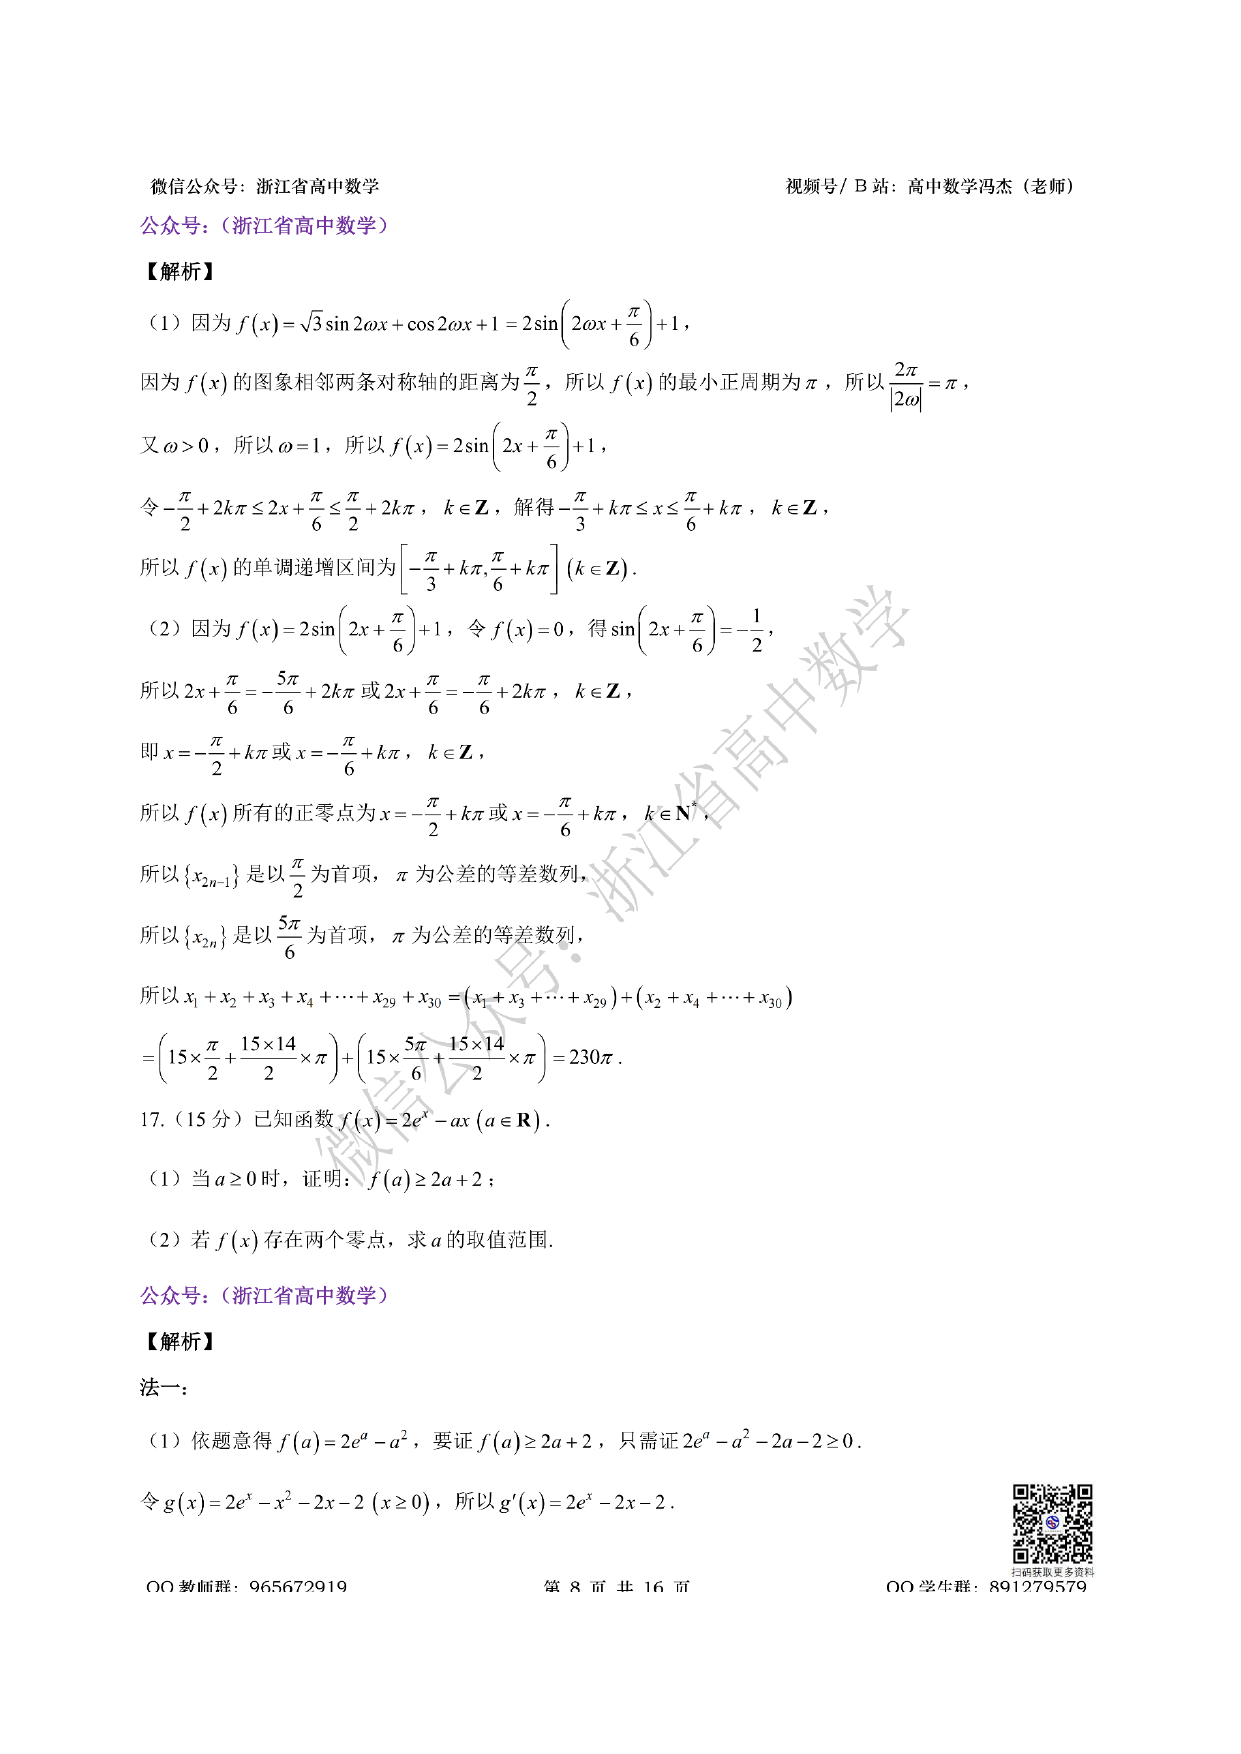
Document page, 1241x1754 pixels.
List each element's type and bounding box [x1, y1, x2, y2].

picture [115, 162, 1125, 1592]
